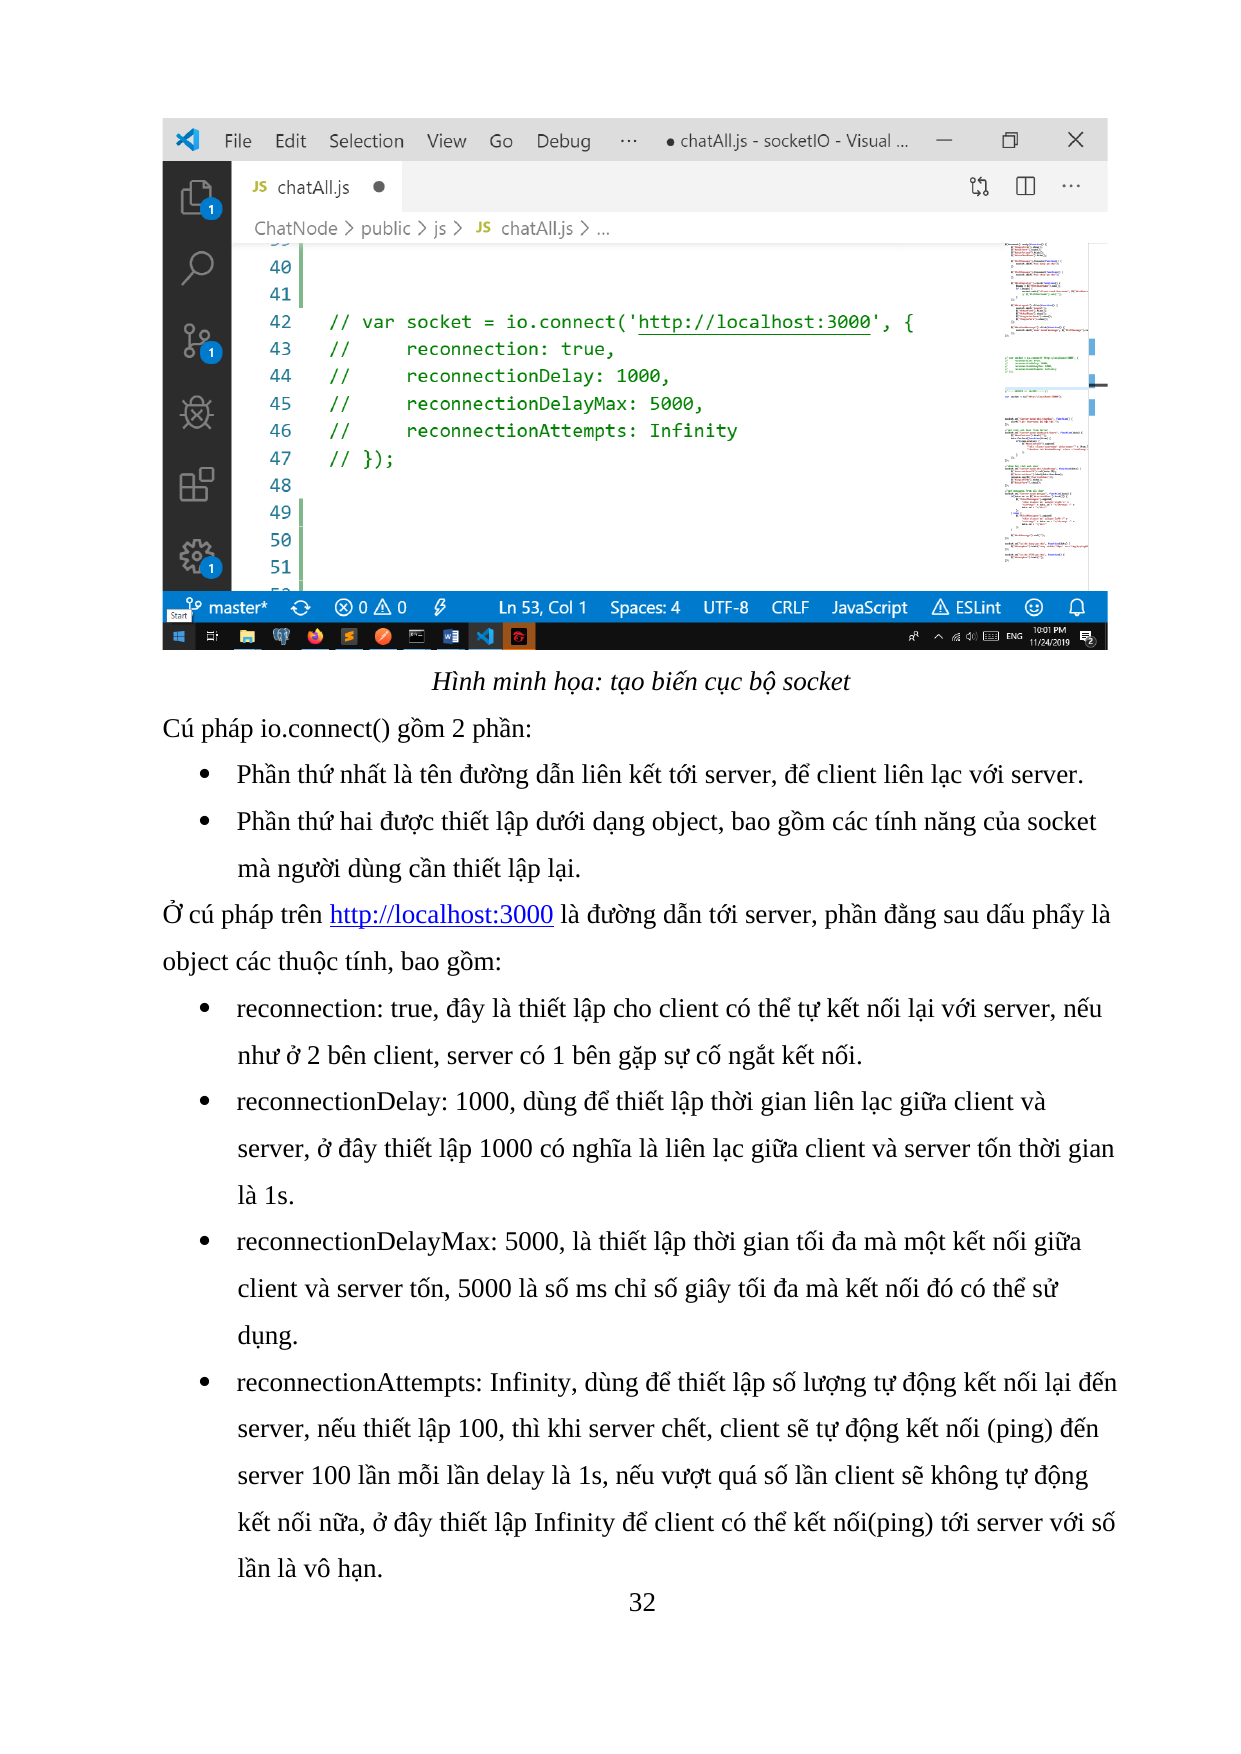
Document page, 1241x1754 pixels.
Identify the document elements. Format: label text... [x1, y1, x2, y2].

list Phần thứ hai được thiết lập dưới dạng object, bao gồm các tính năng của socket mà người dùng cần thiết lập lại. [200, 805, 1122, 883]
text Hình minh họa: tạo biến cục bộ socket [162, 665, 1122, 696]
text Cú pháp io.connect() gồm 2 phần: [162, 712, 1122, 743]
list reconnectionDelay: 1000, dùng để thiết lập thời gian liên lạc giữa client và server, ở đây thiết lập 1000 có nghĩa là liên lạc giữa client và server tốn thời gian là 1s. [200, 1085, 1122, 1210]
list Phần thứ nhất là tên đường dẫn liên kết tới server, để client liên lạc với server. [200, 758, 1122, 789]
list reconnectionDelayMax: 5000, là thiết lập thời gian tối đa mà một kết nối giữa client và server tốn, 5000 là số ms chỉ số giây tối đa mà kết nối đó có thể sử dụng. [200, 1226, 1122, 1350]
list reconnectionAttempts: Infinity, dùng để thiết lập số lượng tự động kết nối lại đến server, nếu thiết lập 100, thì khi server chết, client sẽ tự động kết nối (ping) đến server 100 lần mỗi lần delay là 1s, nếu vượt quá số lần client sẽ không tự động kết nối nữa, ở đây thiết lập Infinity để client có thể kết nối(ping) tới server với số lần là vô hạn. [200, 1366, 1122, 1583]
picture [162, 118, 1108, 650]
list reconnection: true, đây là thiết lập cho client có thể tự kết nối lại với server, nếu như ở 2 bên client, server có 1 bên gặp sự cố ngắt kết nối. [200, 992, 1122, 1070]
text Ở cú pháp trên http://localhost:3000 là đường dẫn tới server, phần đằng sau dấu phẩy là object các thuộc tính, bao gồm: [162, 899, 1122, 976]
